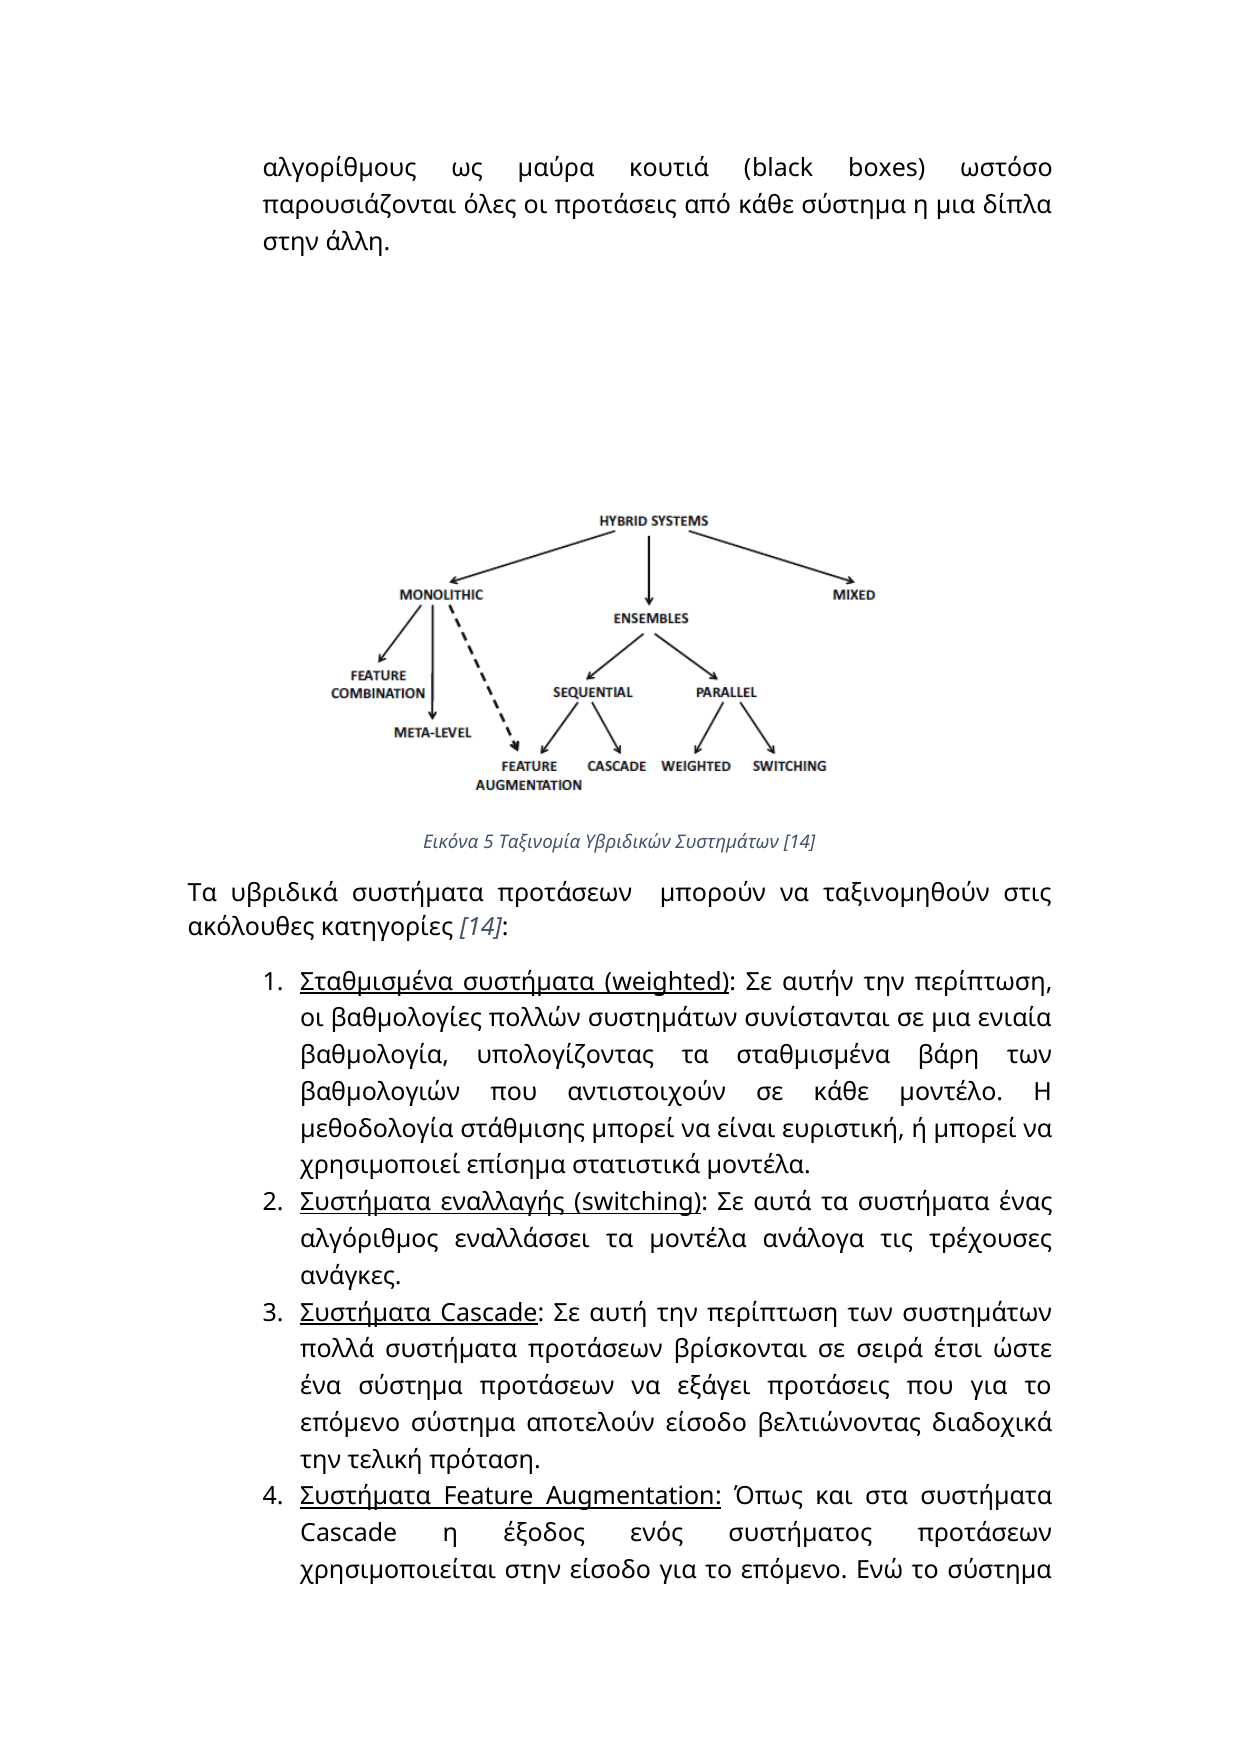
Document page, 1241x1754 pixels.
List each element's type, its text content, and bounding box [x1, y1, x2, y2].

text Τα υβριδικά συστήματα προτάσεων μπορούν να ταξινομηθούν στις ακόλουθες κατηγορίες : [187, 874, 1053, 942]
list Συστήματα εναλλαγής (switching): Σε αυτά τα συστήματα ένας αλγόριθμος εναλλάσσει τα μοντέλα ανάλογα τις τρέχουσες ανάγκες. [262, 1184, 1053, 1291]
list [225, 150, 1053, 258]
list Σταθμισμένα συστήματα (weighted): Σε αυτήν την περίπτωση, οι βαθμολογίες πολλών συστημάτων συνίστανται σε μια ενιαία βαθμολογία, υπολογίζοντας τα σταθμισμένα βάρη των βαθμολογιών που αντιστοιχούν σε κάθε μοντέλο. Η μεθοδολογία στάθμισης μπορεί να είναι ευριστική, ή μπορεί να χρησιμοποιεί επίσημα στατιστικά μοντέλα. [262, 963, 1053, 1181]
list Συστήματα Cascade: Σε αυτή την περίπτωση των συστημάτων πολλά συστήματα προτάσεων βρίσκονται σε σειρά έτσι ώστε ένα σύστημα προτάσεων να εξάγει προτάσεις που για το επόμενο σύστημα αποτελούν είσοδο βελτιώνοντας διαδοχικά την τελική πρόταση. [262, 1294, 1053, 1475]
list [262, 1478, 1053, 1586]
text Εικόνα Ταξινομία Υβριδικών Συστημάτων [187, 828, 1053, 853]
picture [326, 490, 915, 808]
